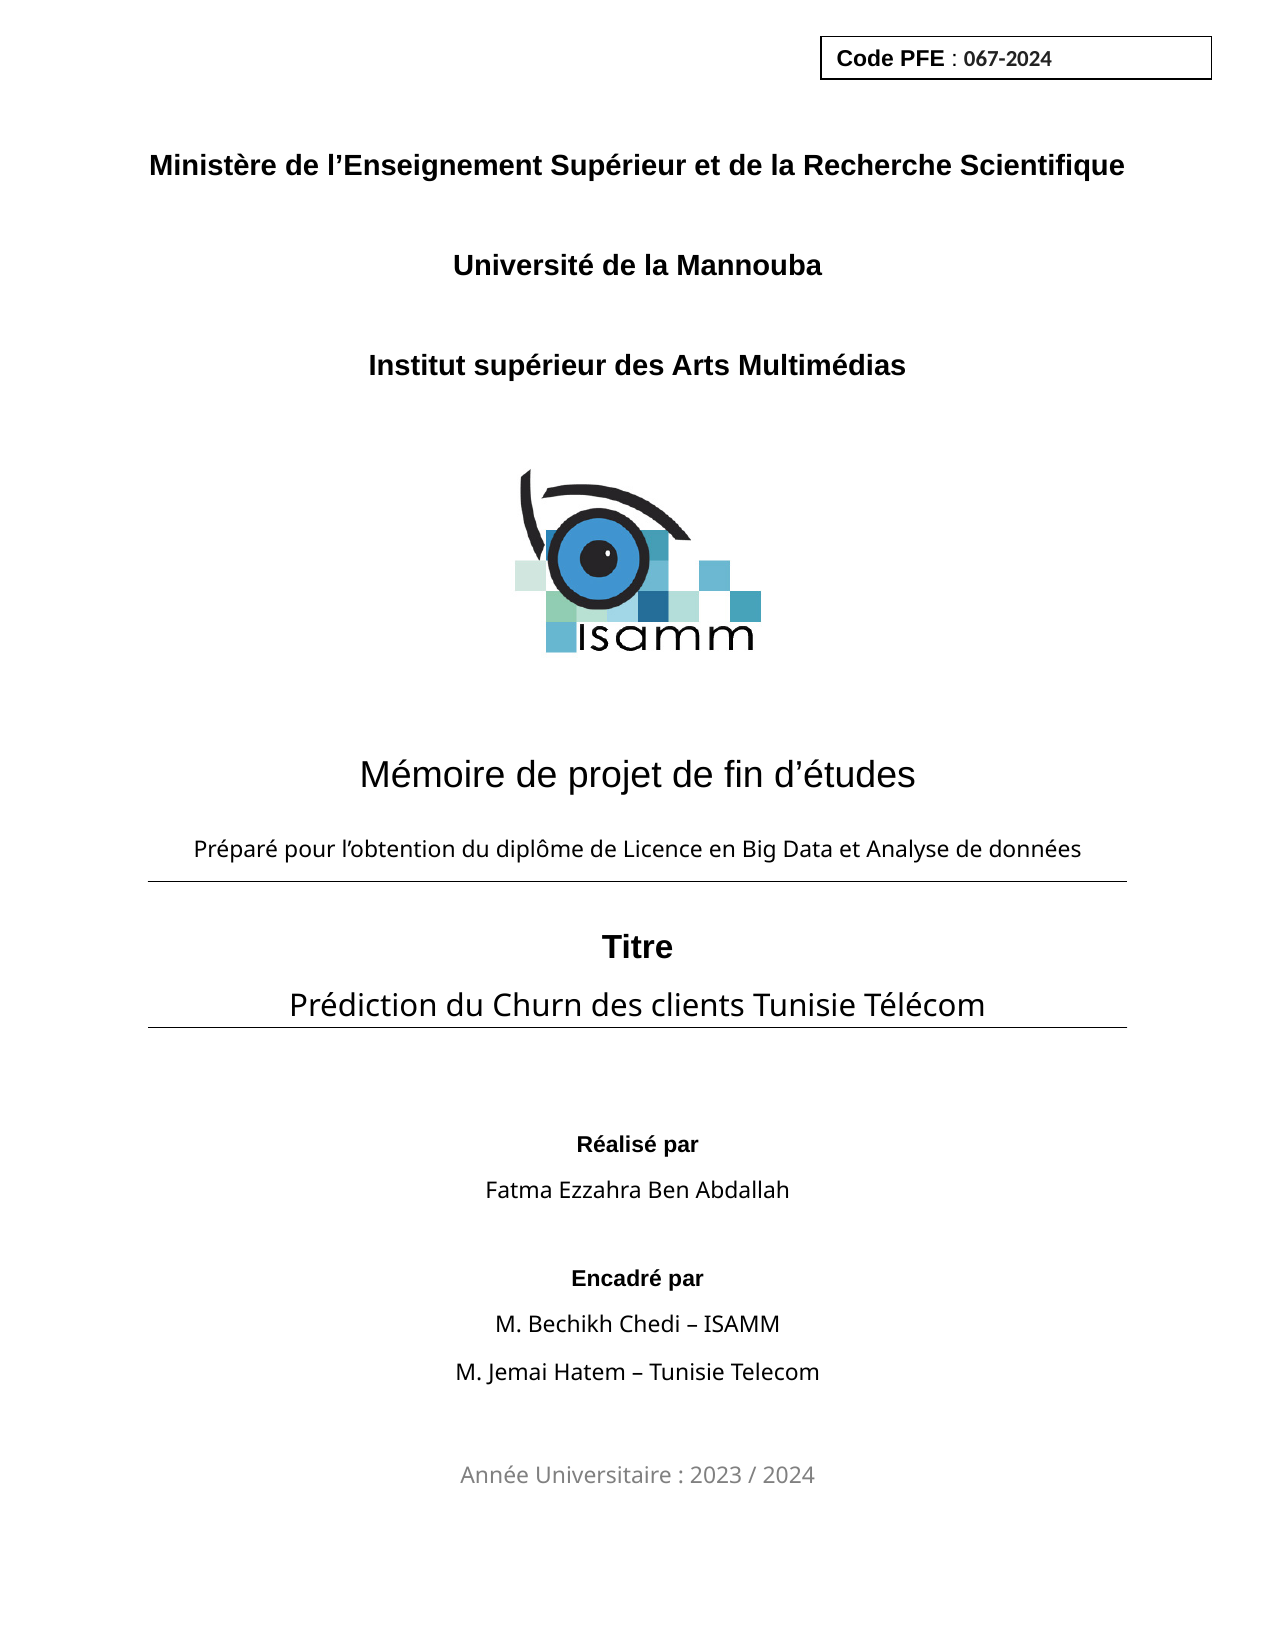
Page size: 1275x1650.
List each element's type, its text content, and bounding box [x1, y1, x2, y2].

text Préparé pour l’obtention du diplôme de Licence en Big Data et Analyse de données [148, 833, 1127, 864]
text Titre [148, 924, 1127, 966]
text Année Universitaire : 2023 / 2024 [148, 1459, 1127, 1491]
text Prédiction du Churn des clients Tunisie Télécom [148, 979, 1127, 1027]
text M. Bechikh Chedi – ISAMM [148, 1307, 1127, 1339]
text M. Jemai Hatem – Tunisie Telecom [148, 1355, 1127, 1387]
text Encadré par [148, 1264, 1127, 1291]
text Fatma Ezzahra Ben Abdallah [148, 1173, 1127, 1205]
text Mémoire de projet de fin d’études [148, 753, 1127, 796]
text Institut supérieur des Arts Multimédias [148, 348, 1127, 382]
text Réalisé par [148, 1131, 1127, 1157]
text Ministère de l’Enseignement Supérieur et de la Recherche Scientifique [148, 148, 1127, 181]
text Université de la Mannouba [148, 248, 1127, 282]
picture [504, 455, 771, 662]
